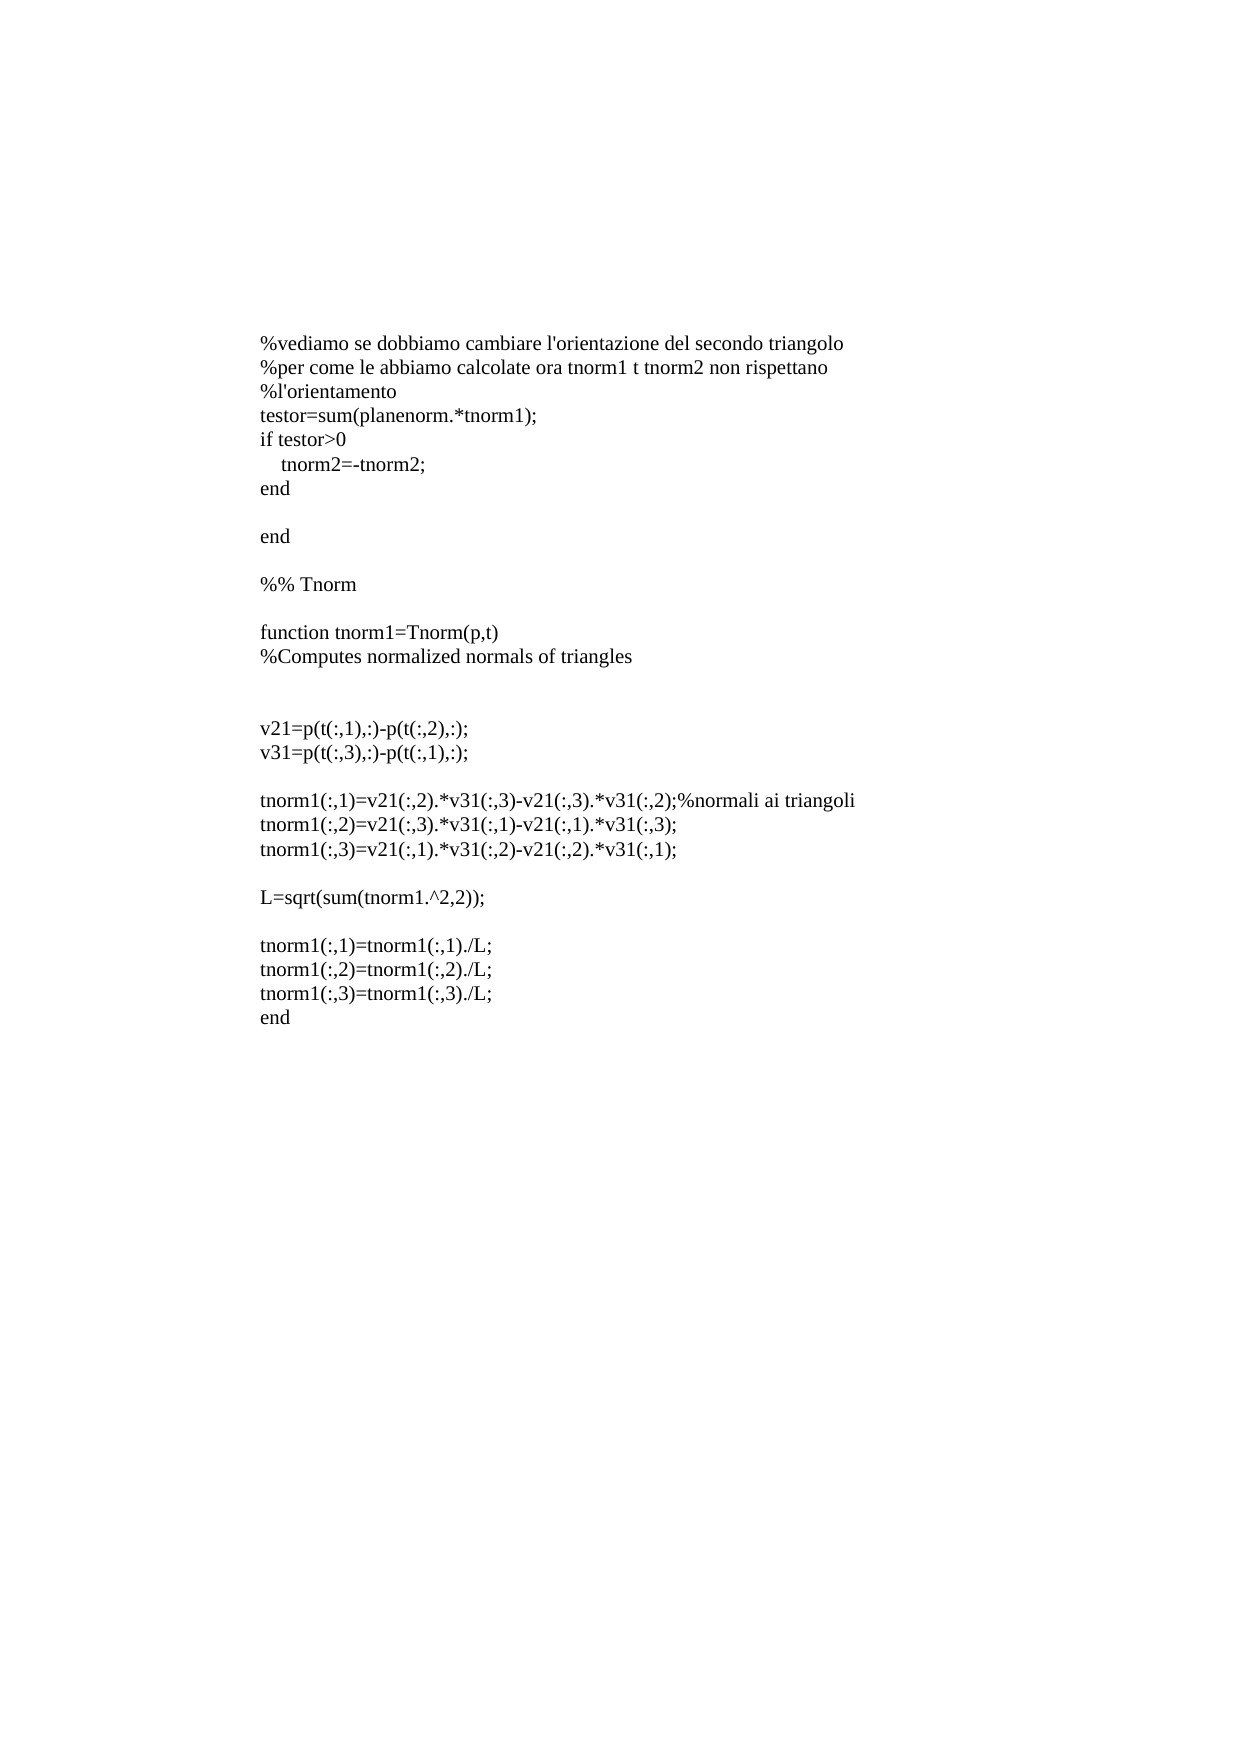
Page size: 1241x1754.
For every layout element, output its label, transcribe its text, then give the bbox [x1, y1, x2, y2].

text tnorm1(:,3)=v21(:,1).*v31(:,2)-v21(:,2).*v31(:,1); [260, 836, 980, 861]
text end [260, 524, 980, 548]
text function tnorm1=Tnorm(p,t) [260, 620, 980, 644]
text tnorm1(:,2)=v21(:,3).*v31(:,1)-v21(:,1).*v31(:,3); [260, 812, 980, 836]
text testor=sum(planenorm.*tnorm1); [260, 403, 980, 427]
text %l'orientamento [260, 379, 980, 403]
text tnorm2=-tnorm2; [260, 451, 980, 476]
text if testor>0 [260, 427, 980, 451]
text tnorm1(:,1)=tnorm1(:,1)./L; [260, 933, 980, 957]
text end [260, 1005, 980, 1029]
text v31=p(t(:,3),:)-p(t(:,1),:); [260, 740, 980, 764]
text %vediamo se dobbiamo cambiare l'orientazione del secondo triangolo [260, 331, 980, 355]
text tnorm1(:,3)=tnorm1(:,3)./L; [260, 981, 980, 1005]
text tnorm1(:,2)=tnorm1(:,2)./L; [260, 957, 980, 981]
text end [260, 476, 980, 499]
text %per come le abbiamo calcolate ora tnorm1 t tnorm2 non rispettano [260, 355, 980, 379]
text tnorm1(:,1)=v21(:,2).*v31(:,3)-v21(:,3).*v31(:,2);%normali ai triangoli [260, 788, 980, 812]
text %Computes normalized normals of triangles [260, 644, 980, 668]
text v21=p(t(:,1),:)-p(t(:,2),:); [260, 716, 980, 740]
text %% Tnorm [260, 572, 980, 596]
text L=sqrt(sum(tnorm1.^2,2)); [260, 884, 980, 909]
